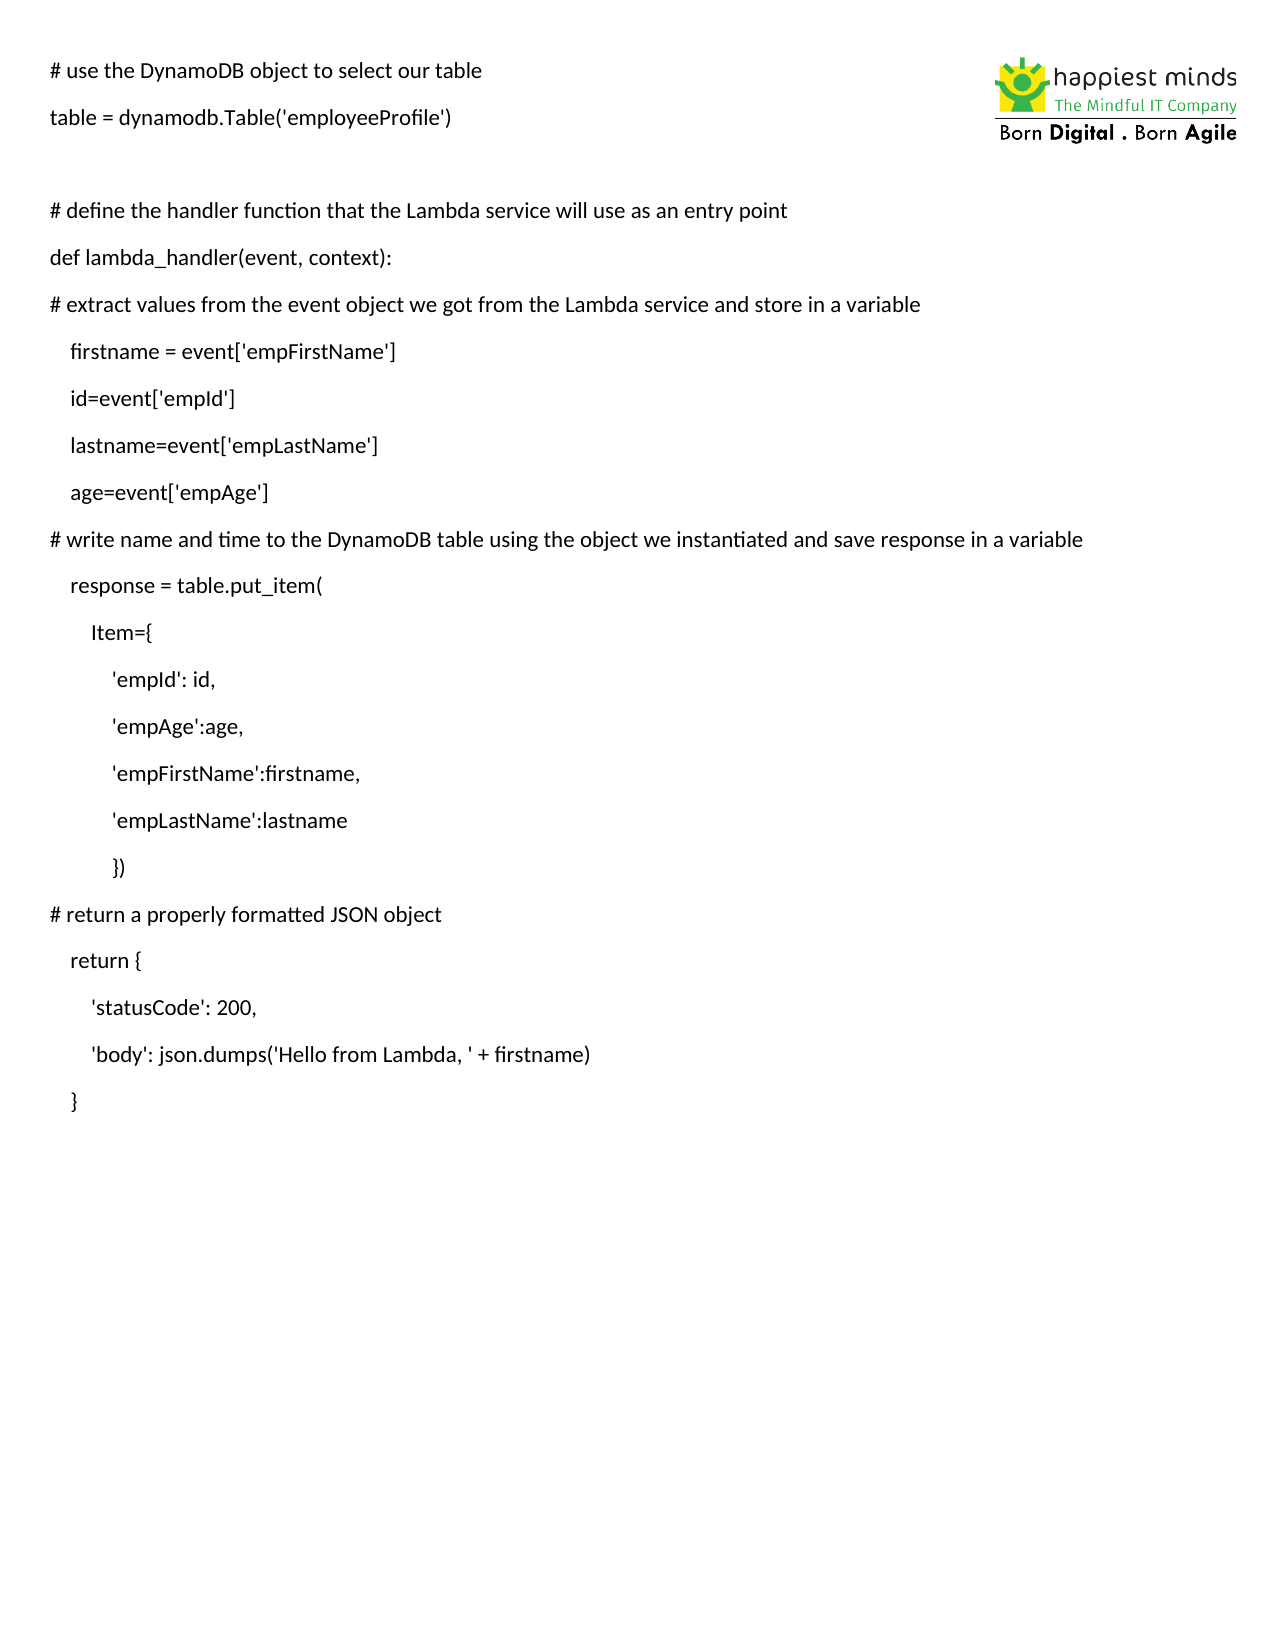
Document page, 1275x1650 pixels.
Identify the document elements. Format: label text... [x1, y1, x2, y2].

text # extract values from the event object we got from the Lambda service and store in a variable [49, 290, 1237, 318]
text 'empFirstName':firstname, [49, 759, 1237, 787]
text return { [49, 947, 1237, 975]
text # use the DynamoDB object to select our table [49, 56, 1237, 84]
text lastname=event['empLastName'] [49, 431, 1237, 459]
text } [49, 1087, 1237, 1115]
picture [994, 84, 1237, 103]
text 'empId': id, [49, 665, 1237, 693]
text # define the handler function that the Lambda service will use as an entry point [49, 197, 1237, 225]
text # write name and time to the DynamoDB table using the object we instantiated and save response in a variable [49, 525, 1237, 553]
text 'statusCode': 200, [49, 993, 1237, 1022]
text # return a properly formatted JSON object [49, 900, 1237, 928]
text def lambda_handler(event, context): [49, 243, 1237, 272]
text 'empAge':age, [49, 712, 1237, 740]
picture [994, 131, 1237, 144]
text }) [49, 853, 1237, 881]
text id=event['empId'] [49, 384, 1237, 412]
text response = table.put_item( [49, 572, 1237, 600]
text firstname = event['empFirstName'] [49, 337, 1237, 365]
text 'body': json.dumps('Hello from Lambda, ' + firstname) [49, 1040, 1237, 1068]
text age=event['empAge'] [49, 478, 1237, 506]
text Item={ [49, 618, 1237, 647]
text 'empLastName':lastname [49, 806, 1237, 834]
text table = dynamodb.Table('employeeProfile') [49, 103, 1237, 131]
